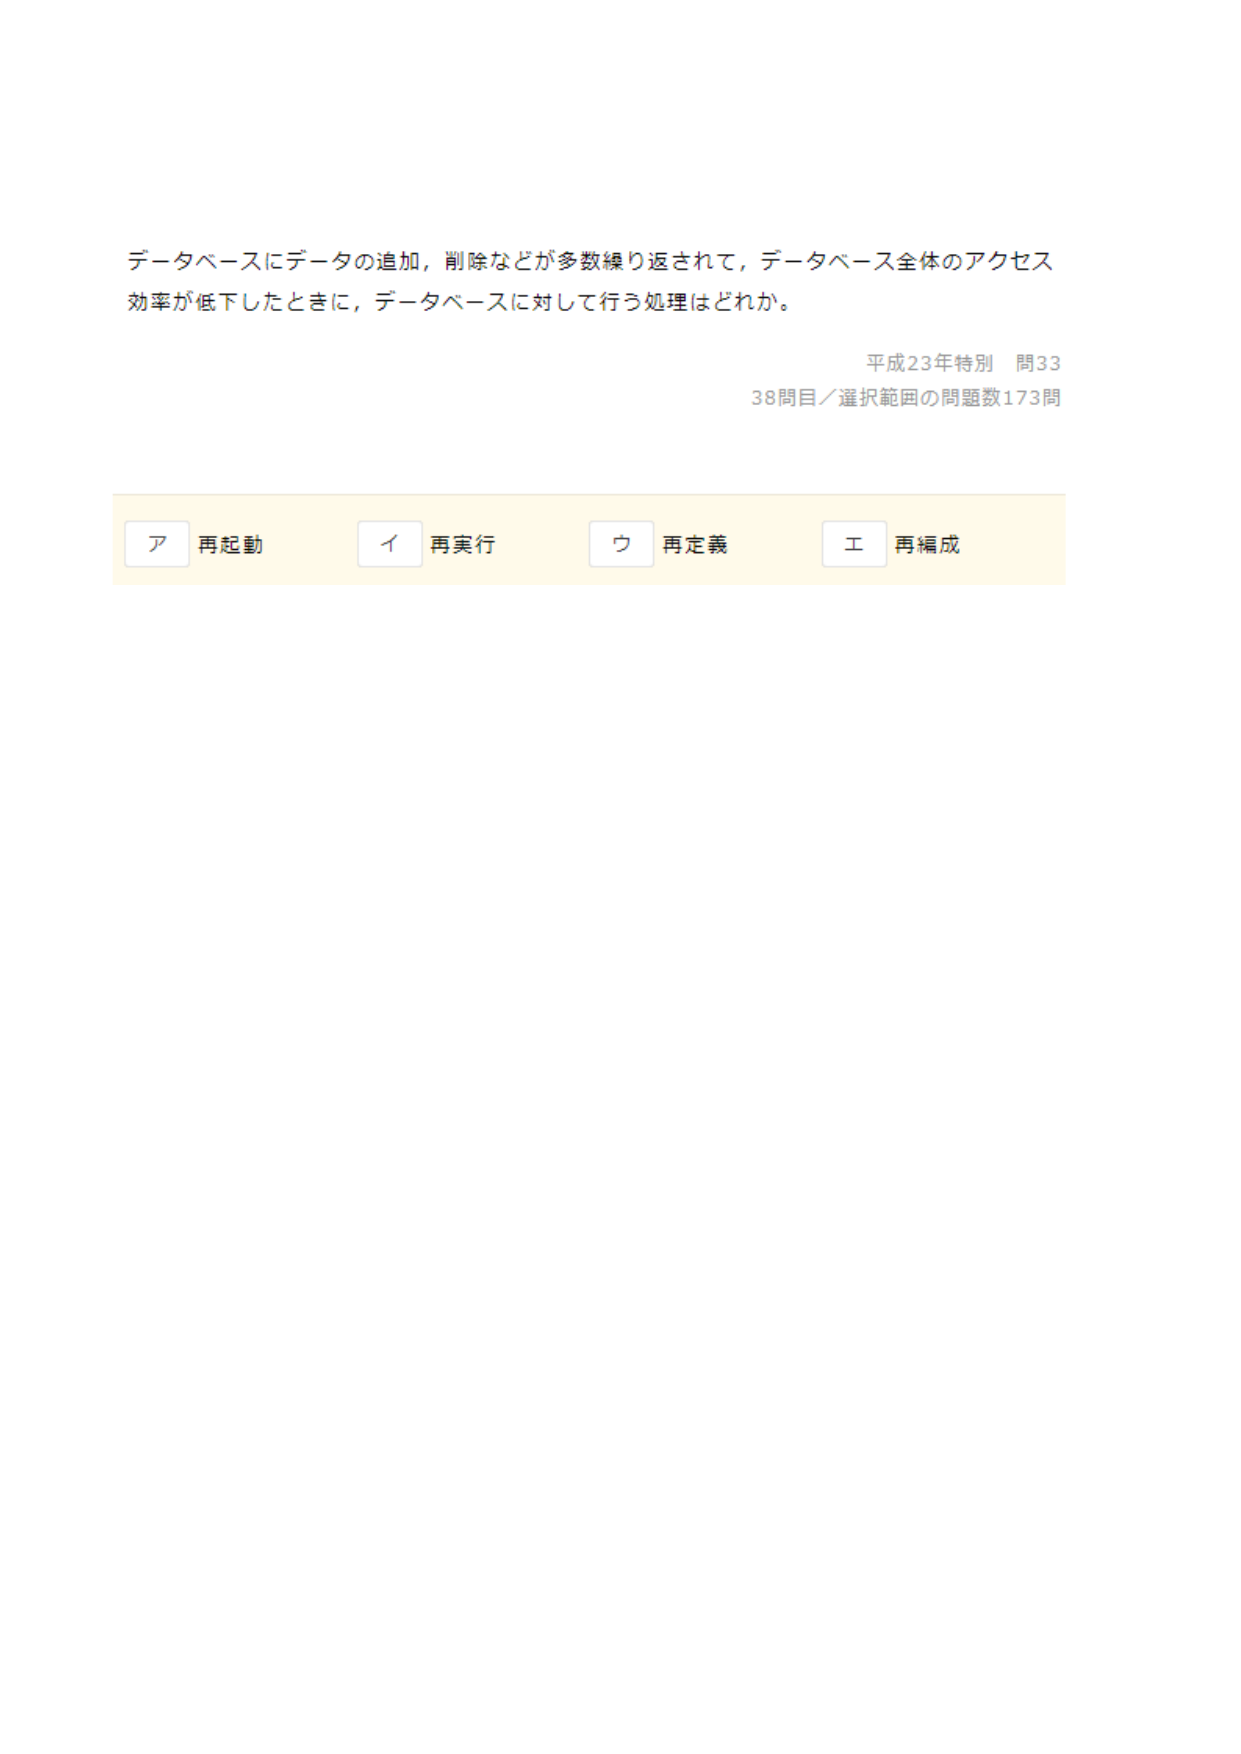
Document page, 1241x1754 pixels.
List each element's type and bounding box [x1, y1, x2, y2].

picture [112, 239, 1066, 585]
